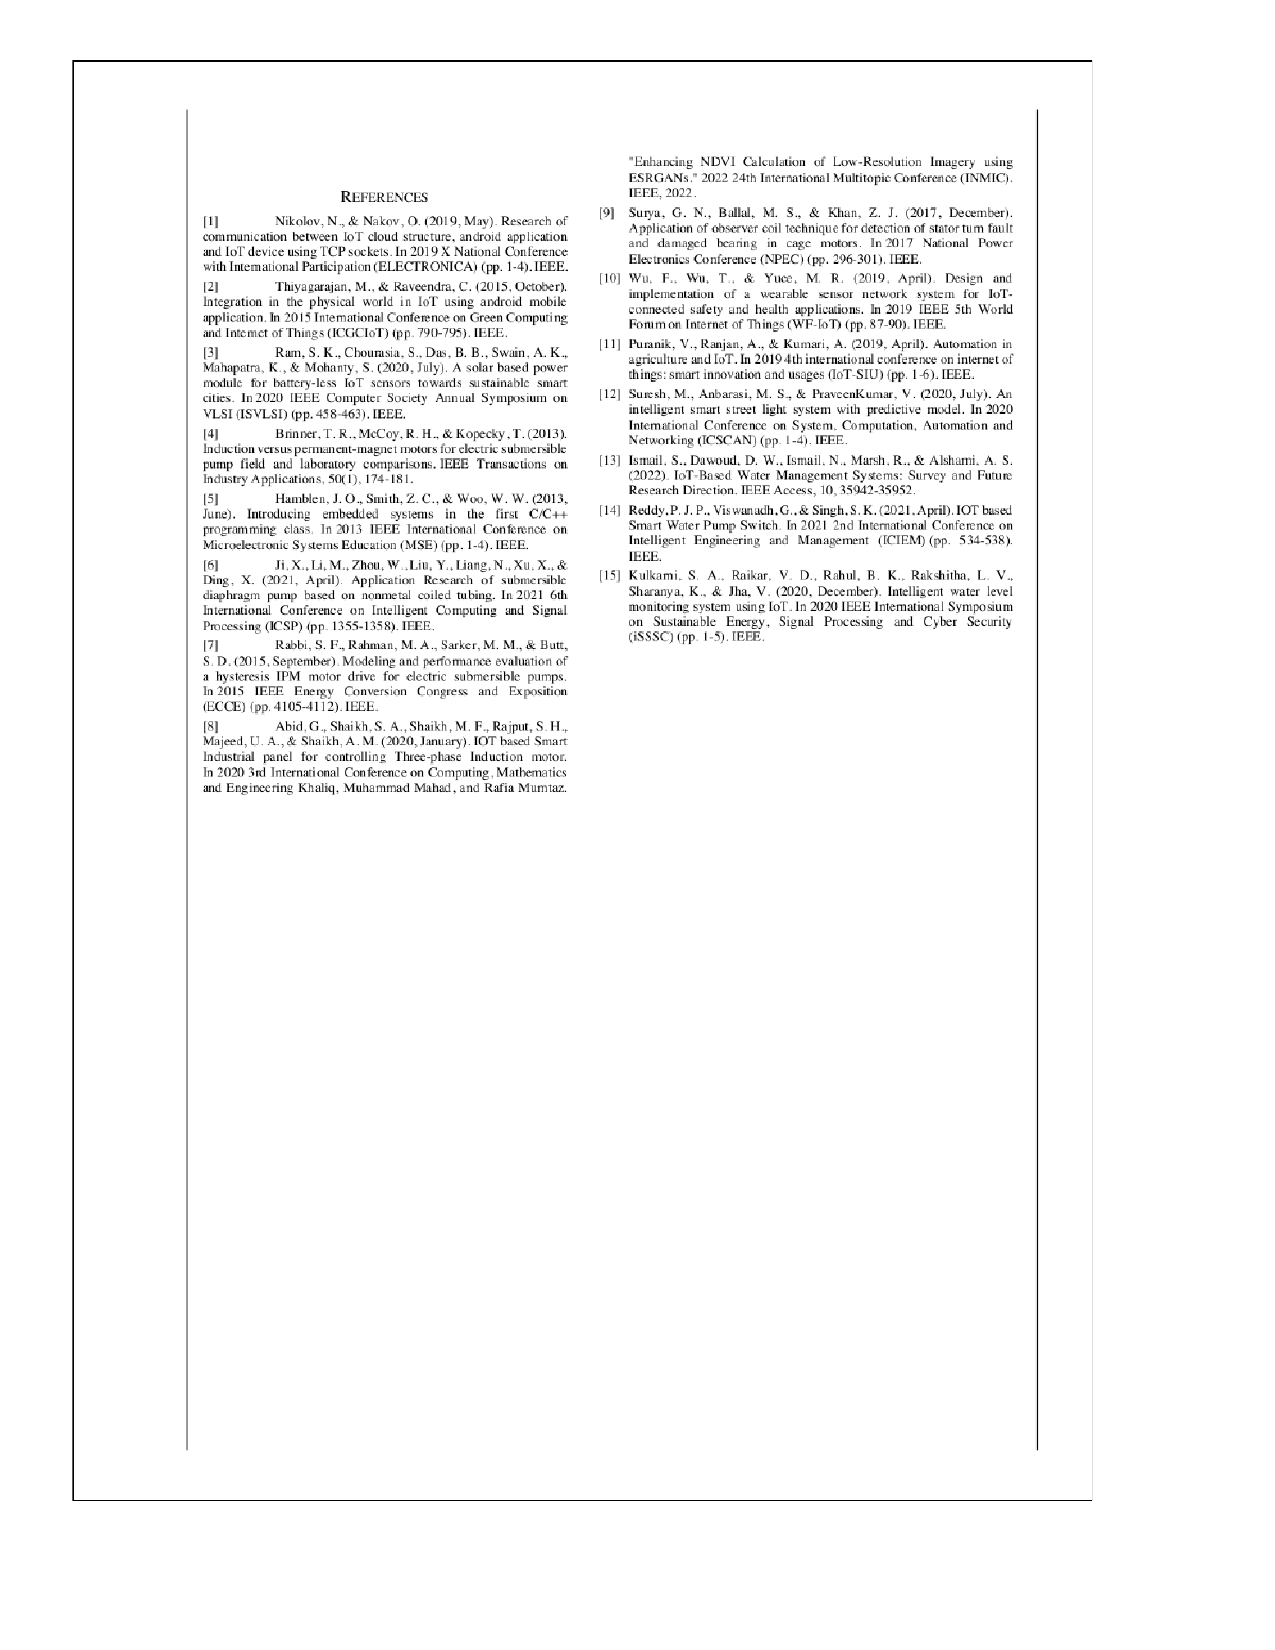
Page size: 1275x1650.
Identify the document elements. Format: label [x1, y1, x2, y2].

picture [72, 60, 1093, 1501]
